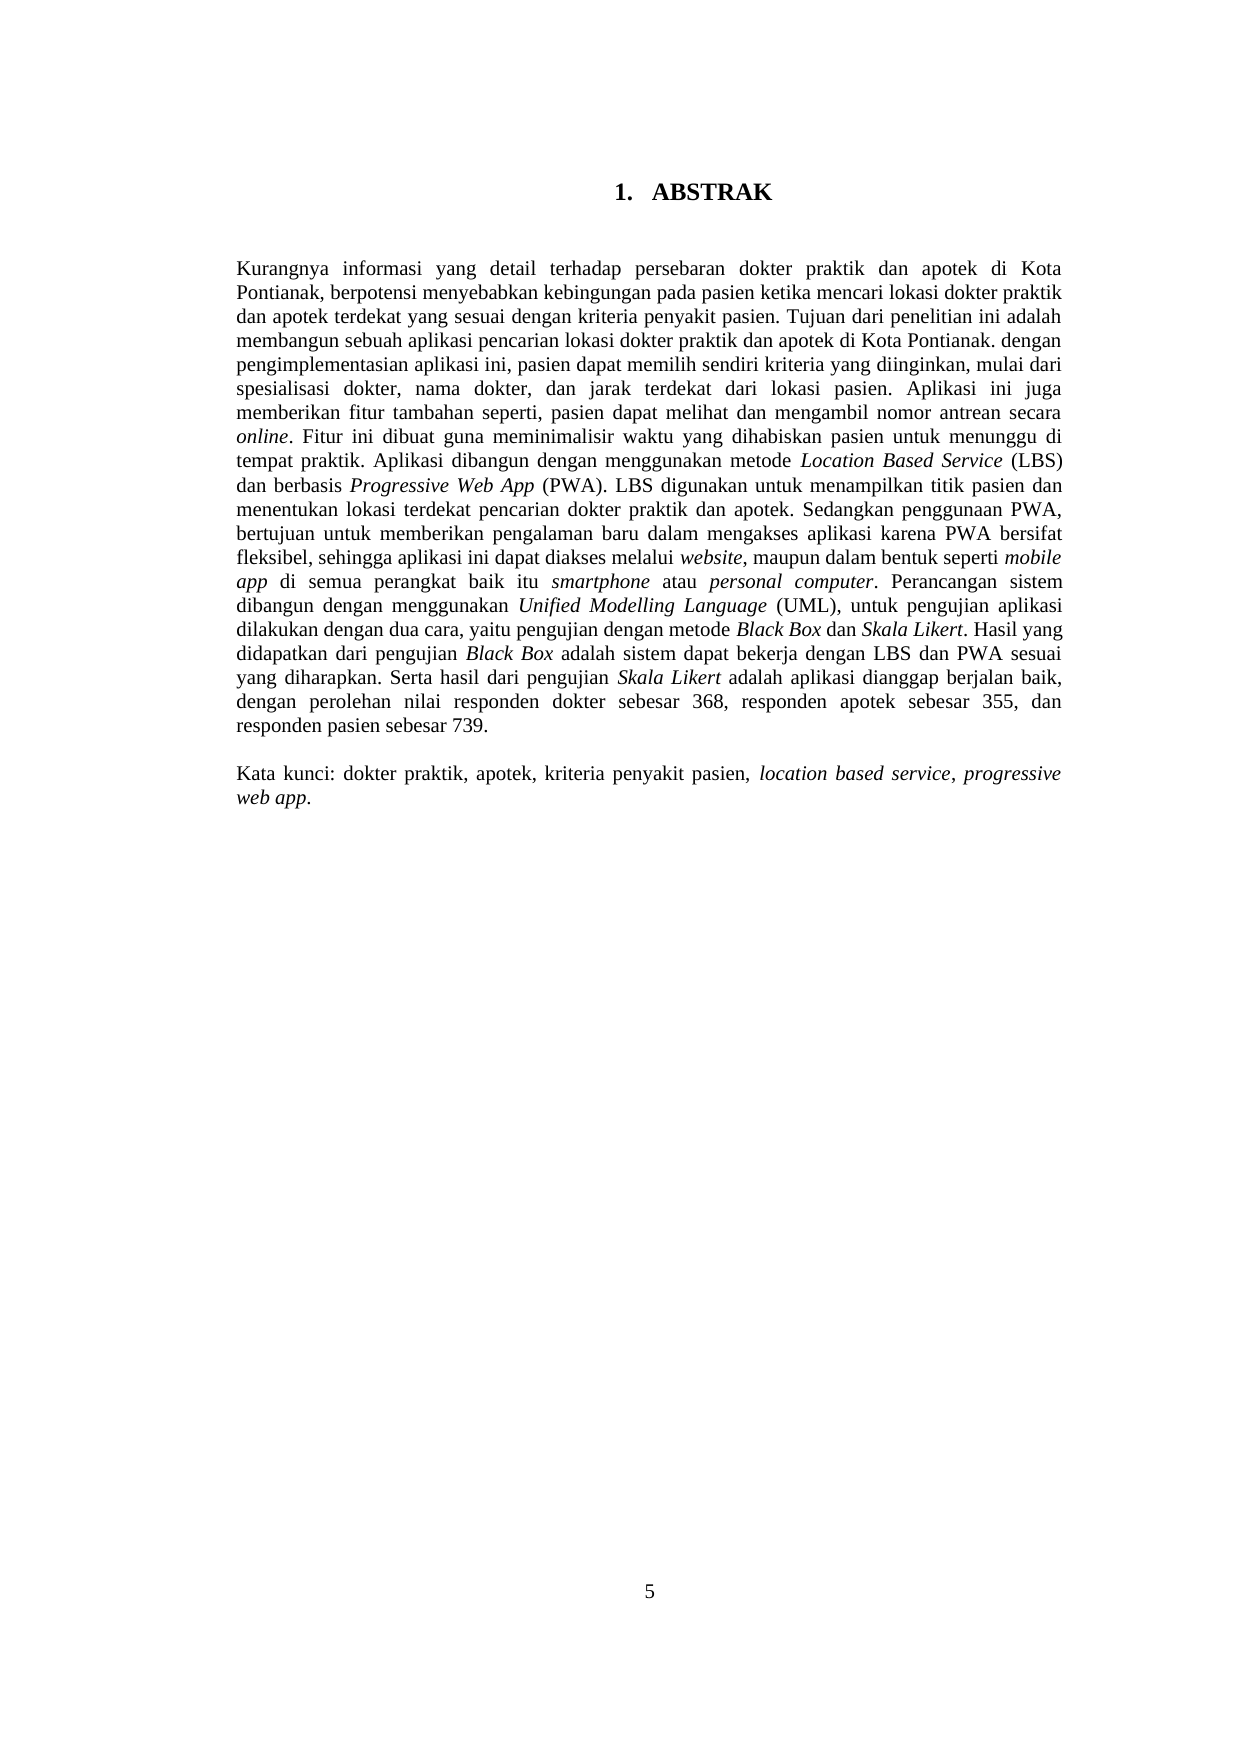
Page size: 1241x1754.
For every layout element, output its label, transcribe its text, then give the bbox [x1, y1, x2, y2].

text Kata kunci: dokter praktik, apotek, kriteria penyakit pasien, location based service, progressive web app. [236, 761, 1063, 809]
subtitle Abstrak [324, 177, 1063, 206]
text Kurangnya informasi yang detail terhadap persebaran dokter praktik dan apotek di Kota Pontianak, berpotensi menyebabkan kebingungan pada pasien ketika mencari lokasi dokter praktik dan apotek terdekat yang sesuai dengan kriteria penyakit pasien. Tujuan dari penelitian ini adalah membangun sebuah aplikasi pencarian lokasi dokter praktik dan apotek di Kota Pontianak. dengan pengimplementasian aplikasi ini, pasien dapat memilih sendiri kriteria yang diinginkan, mulai dari spesialisasi dokter, nama dokter, dan jarak terdekat dari lokasi pasien. Aplikasi ini juga memberikan fitur tambahan seperti, pasien dapat melihat dan mengambil nomor antrean secara online. Fitur ini dibuat guna meminimalisir waktu yang dihabiskan pasien untuk menunggu di tempat praktik. Aplikasi dibangun dengan menggunakan metode Location Based Service (LBS) dan berbasis Progressive Web App (PWA). LBS digunakan untuk menampilkan titik pasien dan menentukan lokasi terdekat pencarian dokter praktik dan apotek. Sedangkan penggunaan PWA, bertujuan untuk memberikan pengalaman baru dalam mengakses aplikasi karena PWA bersifat fleksibel, sehingga aplikasi ini dapat diakses melalui website, maupun dalam bentuk seperti mobile app di semua perangkat baik itu smartphone atau personal computer. Perancangan sistem dibangun dengan menggunakan Unified Modelling Language (UML), untuk pengujian aplikasi dilakukan dengan dua cara, yaitu pengujian dengan metode Black Box dan Skala Likert. Hasil yang didapatkan dari pengujian Black Box adalah sistem dapat bekerja dengan LBS dan PWA sesuai yang diharapkan. Serta hasil dari pengujian Skala Likert adalah aplikasi dianggap berjalan baik, dengan perolehan nilai responden dokter sebesar 368, responden apotek sebesar 355, dan responden pasien sebesar 739. [236, 256, 1063, 737]
